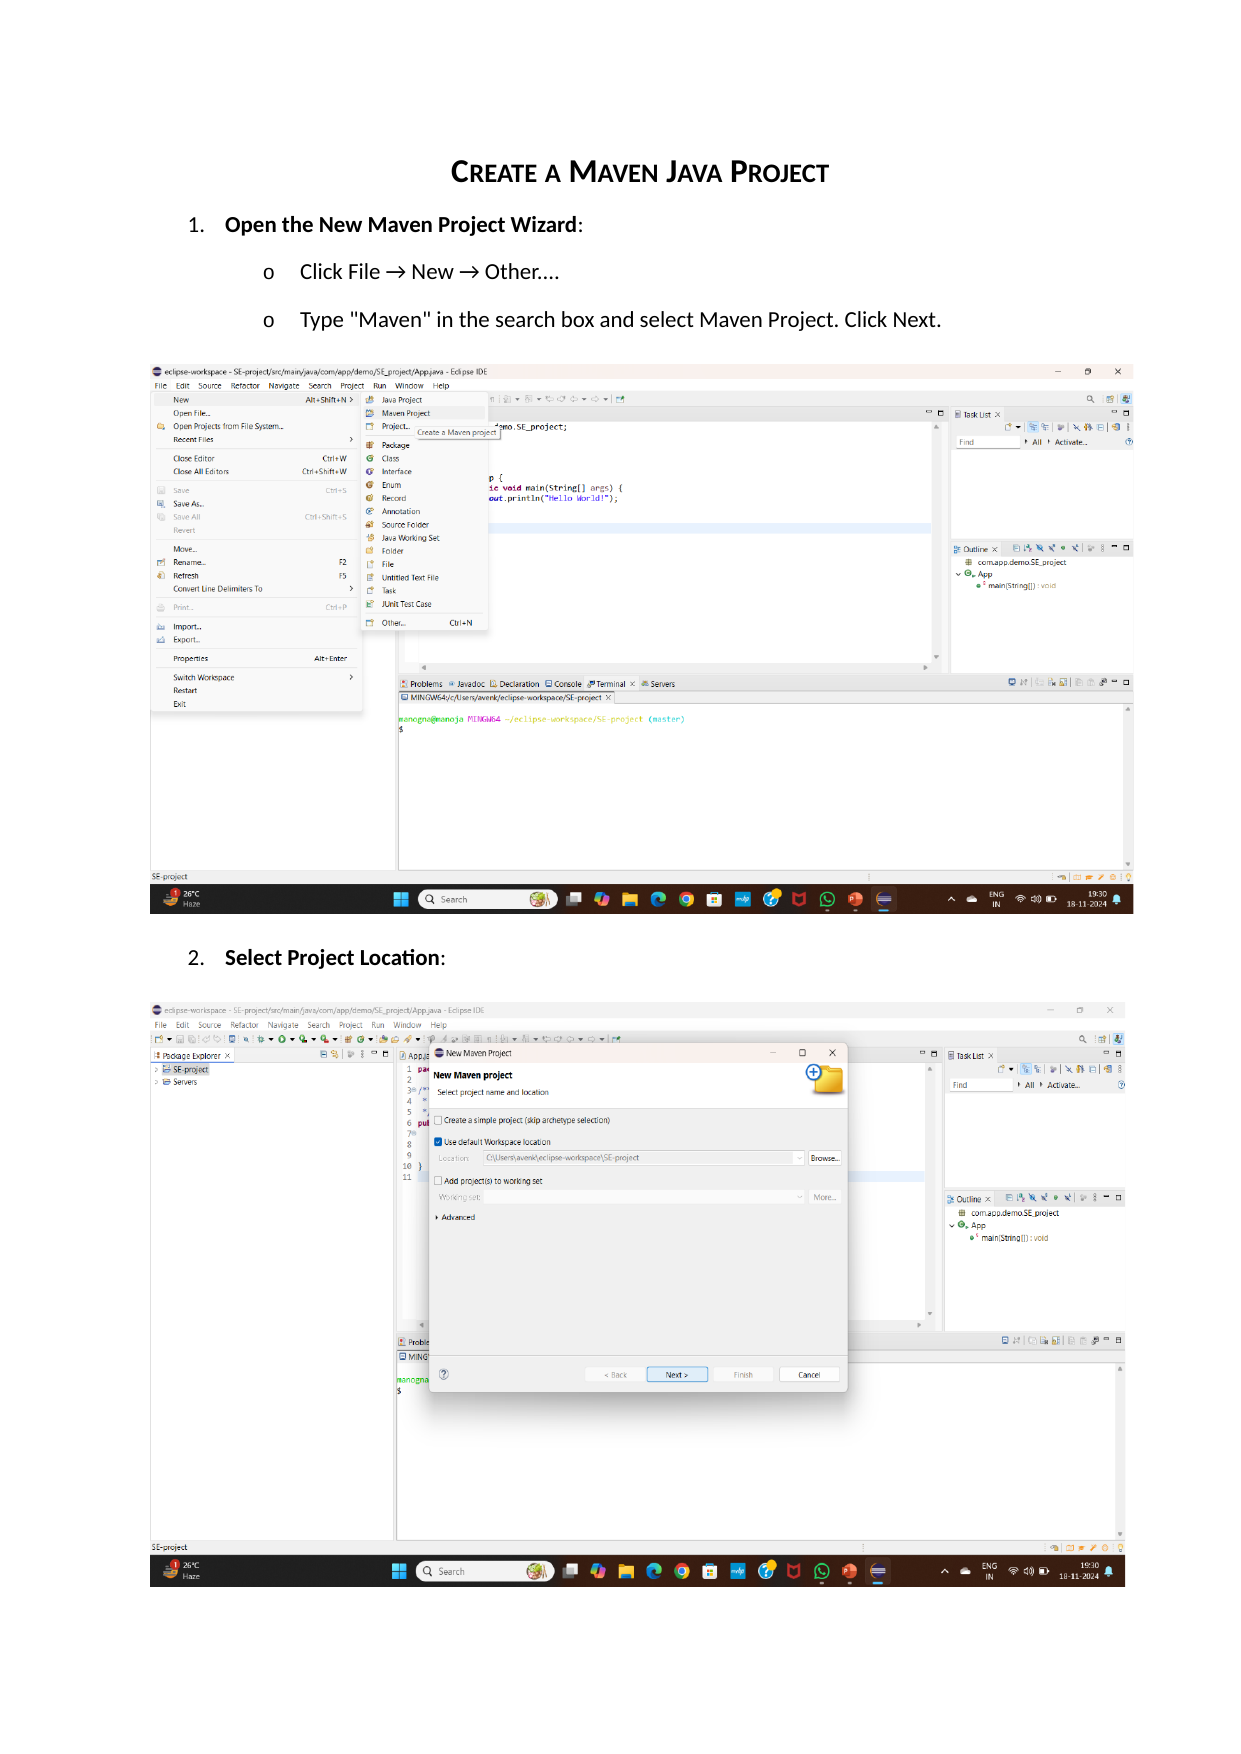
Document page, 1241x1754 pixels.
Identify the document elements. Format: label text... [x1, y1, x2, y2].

picture [150, 1002, 1125, 1587]
list Type "Maven" in the search box and select Maven Project. Click Next. [262, 305, 1090, 333]
list Select Project Location: [187, 943, 1090, 971]
list Open the New Maven Project Wizard: [187, 211, 1090, 239]
text Create a Maven Java Project [150, 150, 1090, 191]
list Click File → New → Other.... [262, 257, 1090, 286]
picture [150, 364, 1134, 914]
